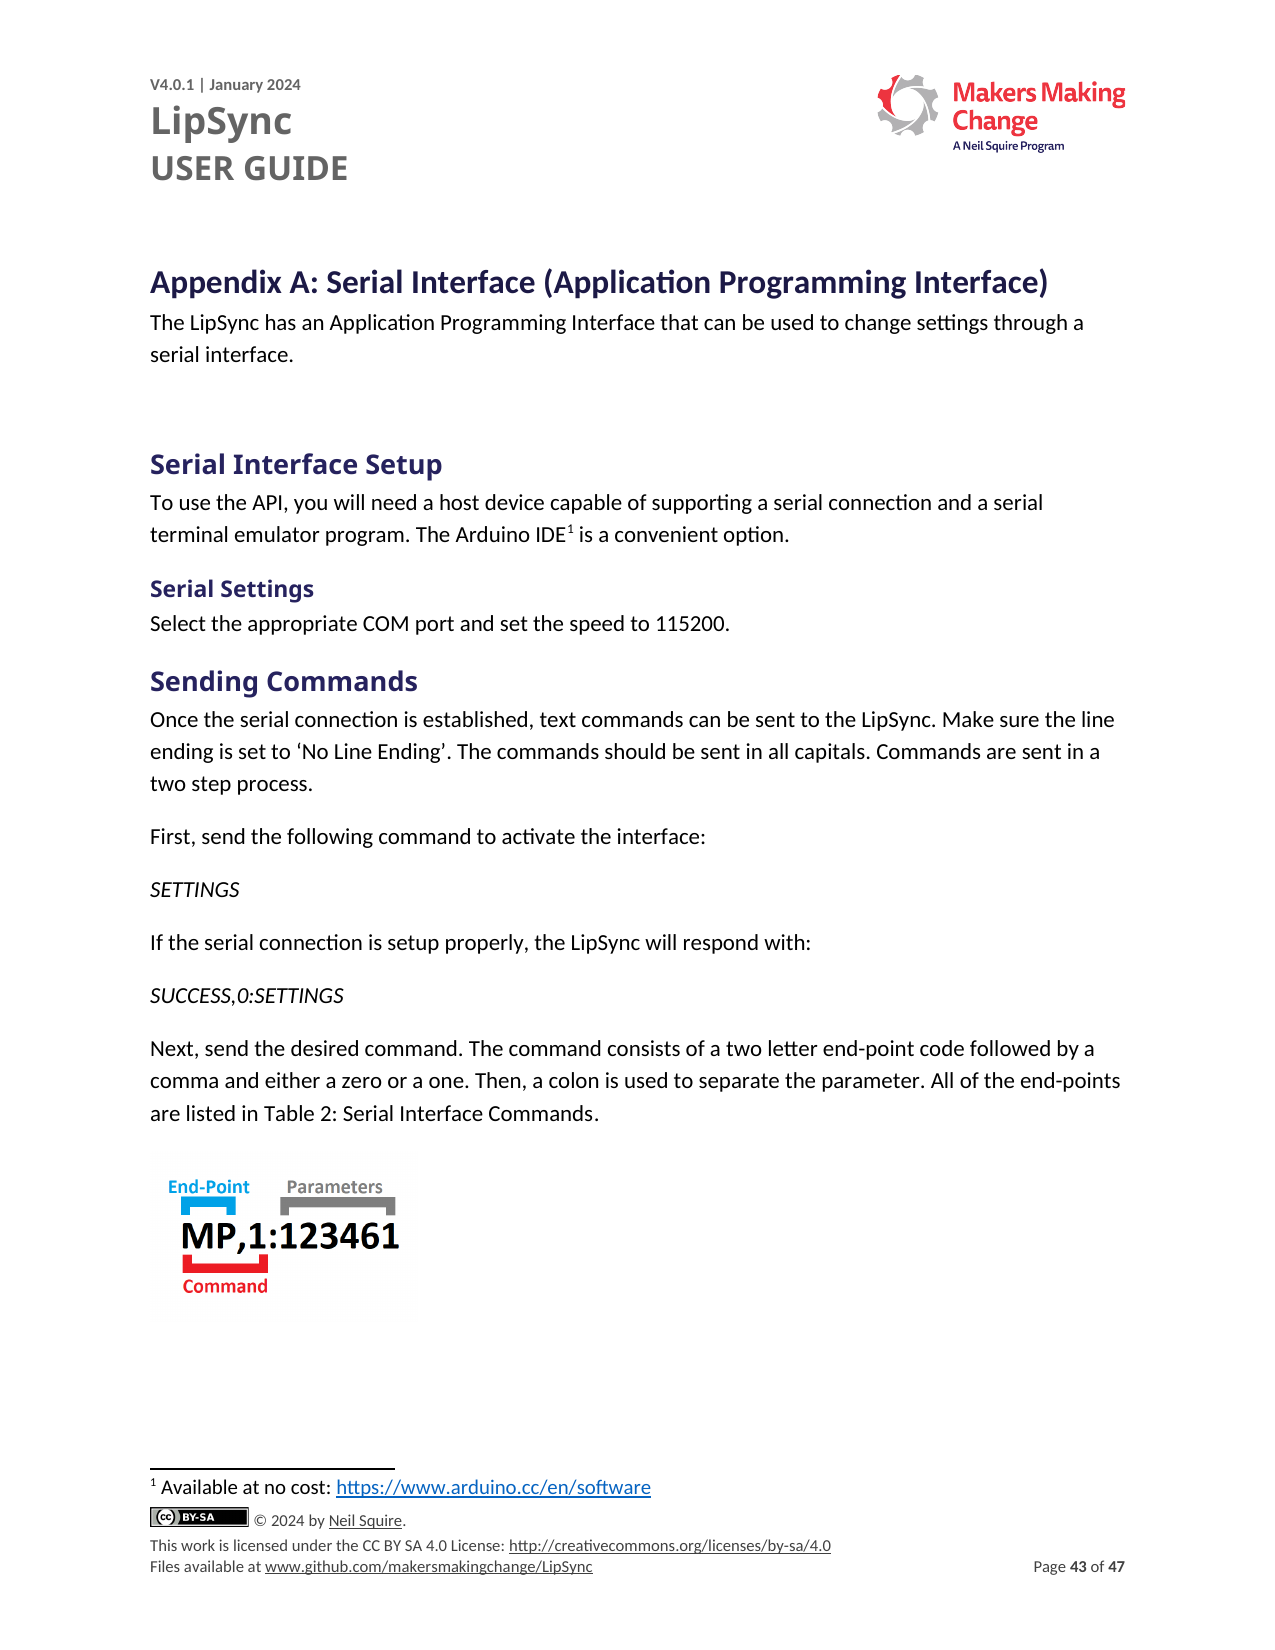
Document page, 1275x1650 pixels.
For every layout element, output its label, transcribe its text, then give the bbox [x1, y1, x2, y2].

picture [877, 75, 1125, 153]
text Select the appropriate COM port and set the speed to 115200. [150, 609, 1125, 637]
text SETTINGS [150, 875, 1125, 903]
text Once the serial connection is established, text commands can be sent to the LipSync. Make sure the line ending is set to ‘No Line Ending’. The commands should be sent in all capitals. Commands are sent in a two step process. [150, 705, 1125, 797]
picture [150, 1507, 249, 1527]
text The LipSync has an Application Programming Interface that can be used to change settings through a serial interface. [150, 308, 1125, 368]
text If the serial connection is setup properly, the LipSync will respond with: [150, 928, 1125, 956]
text Next, send the desired command. The command consists of a two letter end-point code followed by a comma and either a zero or a one. Then, a colon is used to separate the parameter. All of the end-points are listed in Table 2: Serial Interface Commands. [150, 1034, 1125, 1127]
text SUCCESS,0:SETTINGS [150, 981, 1125, 1009]
subtitle Serial Settings [150, 573, 1125, 605]
subtitle Serial Interface Setup [150, 446, 1125, 483]
text First, send the following command to activate the interface: [150, 822, 1125, 850]
subtitle Appendix A: Serial Interface (Application Programming Interface) [150, 261, 1125, 302]
picture [150, 1151, 418, 1322]
text To use the API, you will need a host device capable of supporting a serial connection and a serial terminal emulator program. The Arduino IDE is a convenient option. [150, 488, 1125, 548]
subtitle Sending Commands [150, 662, 1125, 699]
